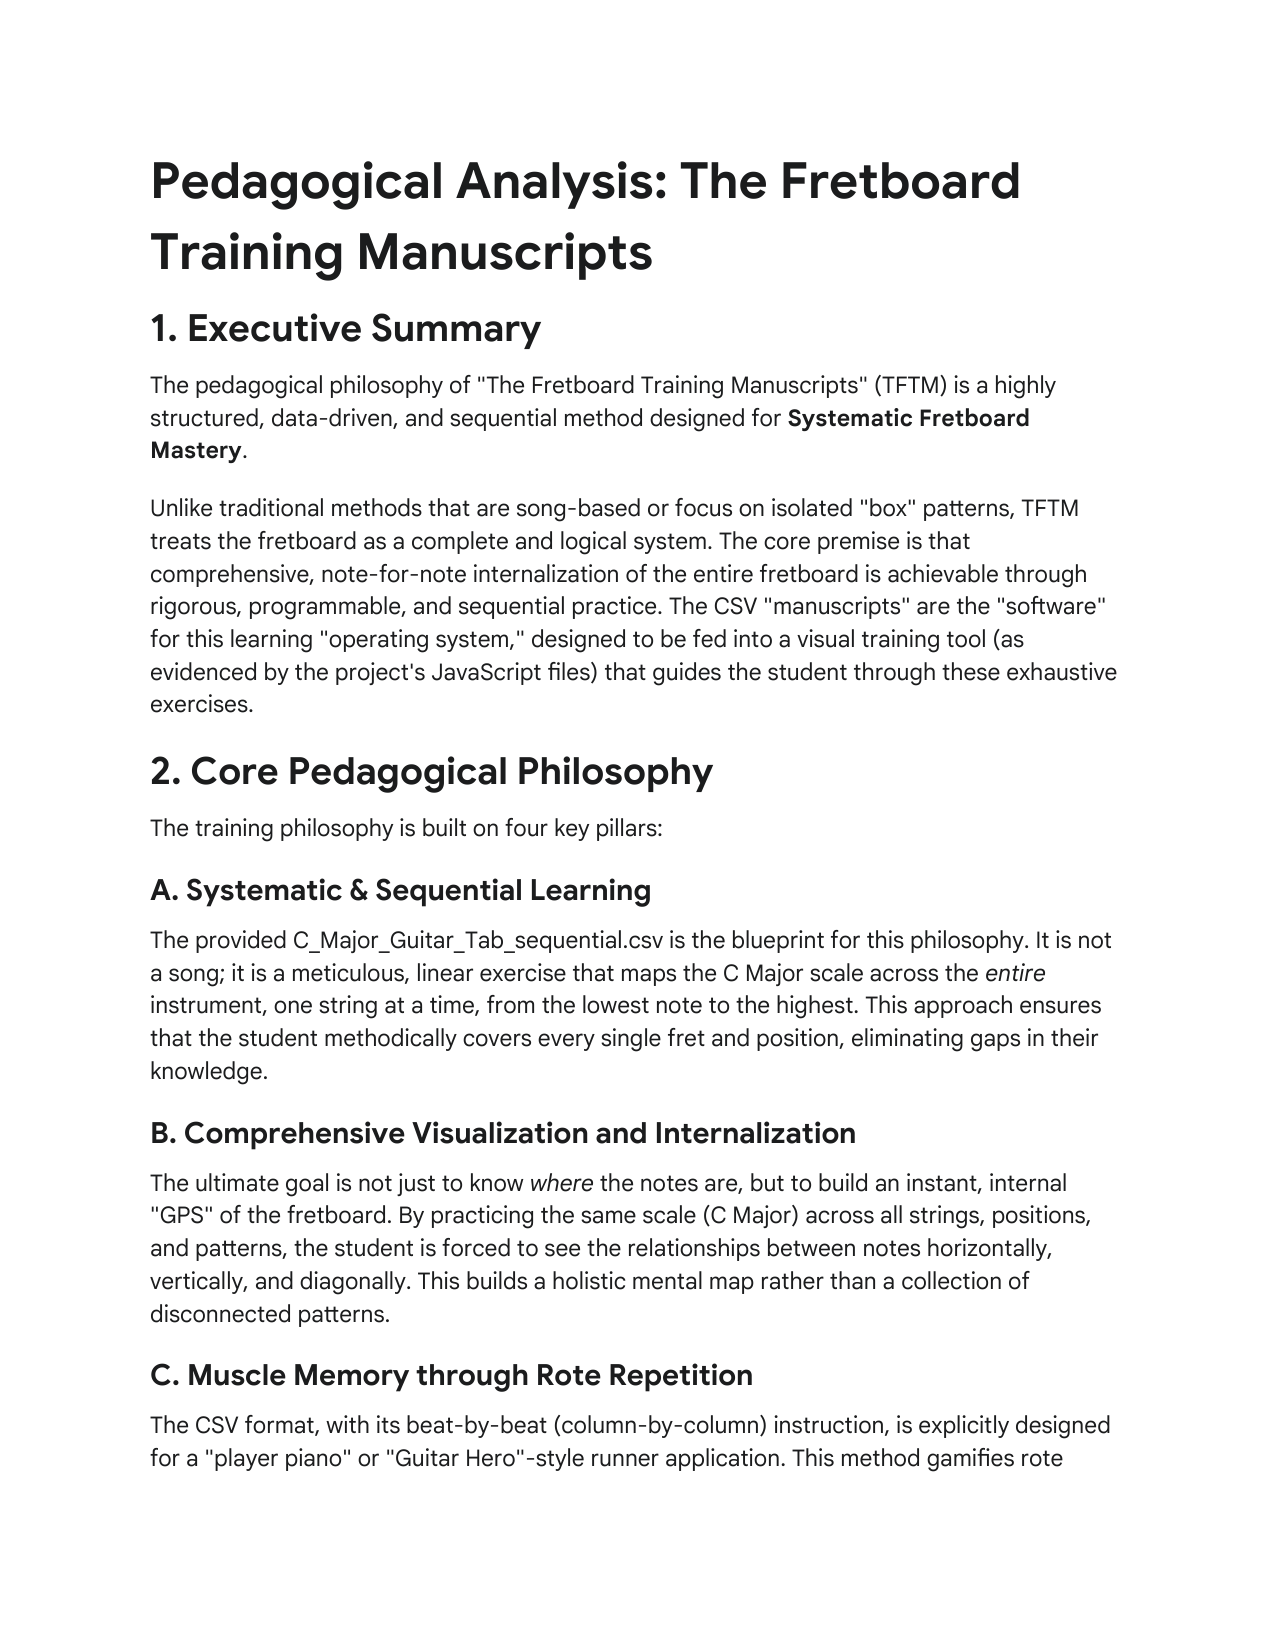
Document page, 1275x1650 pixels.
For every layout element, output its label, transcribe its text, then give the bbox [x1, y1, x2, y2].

subtitle Pedagogical Analysis: The Fretboard Training Manuscripts [150, 150, 1125, 284]
text The pedagogical philosophy of "The Fretboard Training Manuscripts" (TFTM) is a highly structured, data-driven, and sequential method designed for Systematic Fretboard Mastery. [150, 371, 1125, 465]
subtitle A. Systematic & Sequential Learning [150, 872, 1125, 909]
subtitle 1. Executive Summary [150, 305, 1125, 352]
text The provided C_Major_Guitar_Tab_sequential.csv is the blueprint for this philosophy. It is not a song; it is a meticulous, linear exercise that maps the C Major scale across the entire instrument, one string at a time, from the lowest note to the highest. This approach ensures that the student methodically covers every single fret and position, eliminating gaps in their knowledge. [150, 926, 1125, 1086]
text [150, 1412, 1125, 1473]
text The ultimate goal is not just to know where the notes are, but to build an instant, internal "GPS" of the fretboard. By practicing the same scale (C Major) across all strings, positions, and patterns, the student is forced to see the relationships between notes horizontally, vertically, and diagonally. This builds a holistic mental map rather than a collection of disconnected patterns. [150, 1169, 1125, 1328]
text Unlike traditional methods that are song-based or focus on isolated "box" patterns, TFTM treats the fretboard as a complete and logical system. The core premise is that comprehensive, note-for-note internalization of the entire fretboard is achievable through rigorous, programmable, and sequential practice. The CSV "manuscripts" are the "software" for this learning "operating system," designed to be fed into a visual training tool (as evidenced by the project's JavaScript files) that guides the student through these exhaustive exercises. [150, 494, 1125, 719]
subtitle C. Muscle Memory through Rote Repetition [150, 1357, 1125, 1394]
subtitle B. Comprehensive Visualization and Internalization [150, 1115, 1125, 1151]
text The training philosophy is built on four key pillars: [150, 814, 1125, 843]
subtitle 2. Core Pedagogical Philosophy [150, 748, 1125, 795]
